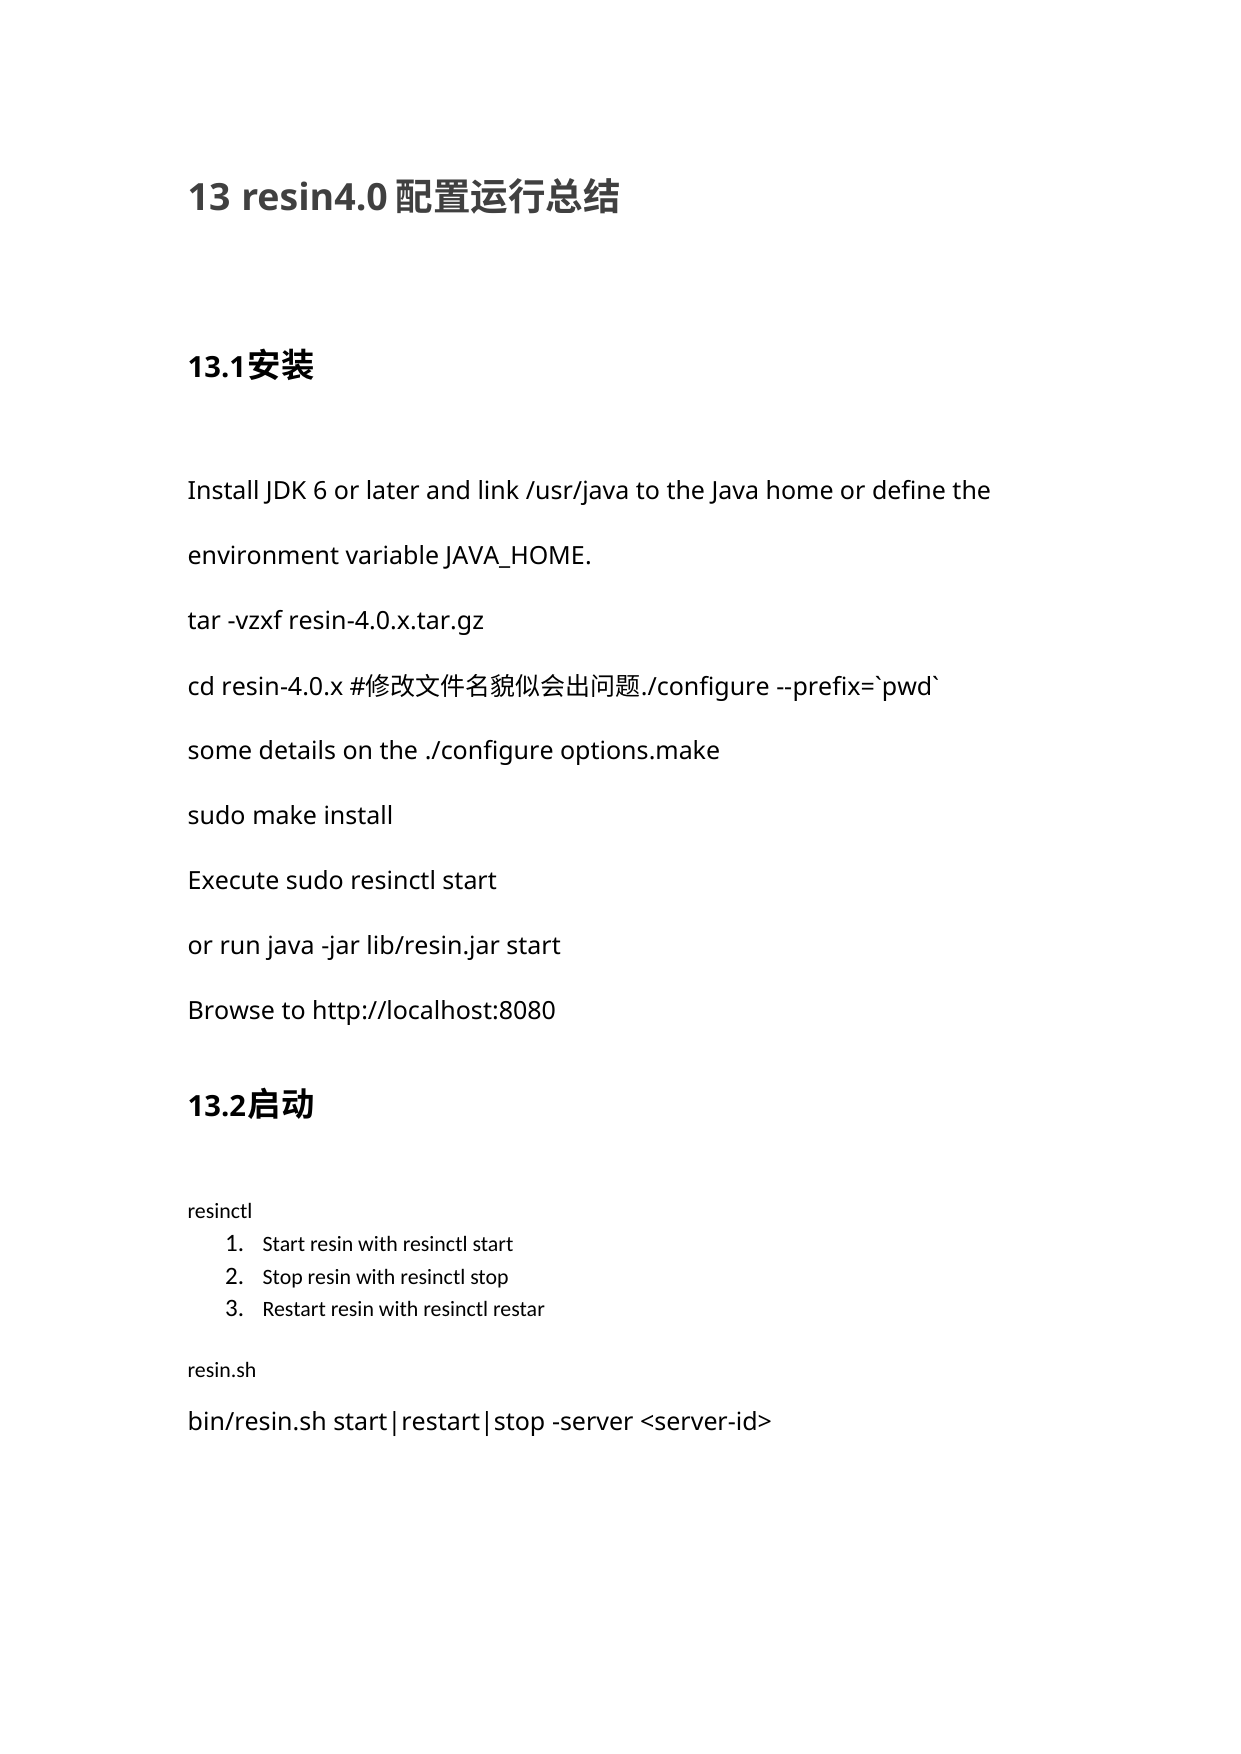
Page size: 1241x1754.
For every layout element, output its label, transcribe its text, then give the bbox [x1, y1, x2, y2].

list Start resin with resinctl start [225, 1229, 1053, 1262]
text cd resin-4.0.x #修改文件名貌似会出问题./configure --prefix=`pwd` [187, 652, 1053, 717]
subtitle 启动 [187, 1069, 1053, 1134]
text or run java -jar lib/resin.jar start [187, 912, 1053, 977]
text Browse to http://localhost:8080 [187, 977, 1053, 1042]
text resinctl [187, 1197, 1053, 1229]
list Restart resin with resinctl restar [225, 1294, 1053, 1327]
text some details on the ./configure options.make [187, 717, 1053, 782]
text Execute sudo resinctl start [187, 847, 1053, 912]
subtitle resin4.0配置运行总结 [187, 162, 1053, 227]
text tar -vzxf resin-4.0.x.tar.gz [187, 587, 1053, 652]
text sudo make install [187, 782, 1053, 847]
text bin/resin.sh start|restart|stop -server <server-id> [187, 1388, 1053, 1453]
text resin.sh [187, 1356, 1053, 1388]
list Stop resin with resinctl stop [225, 1262, 1053, 1294]
text Install JDK 6 or later and link /usr/java to the Java home or define the environment variable JAVA_HOME. [187, 457, 1053, 587]
subtitle 安装 [187, 330, 1053, 395]
